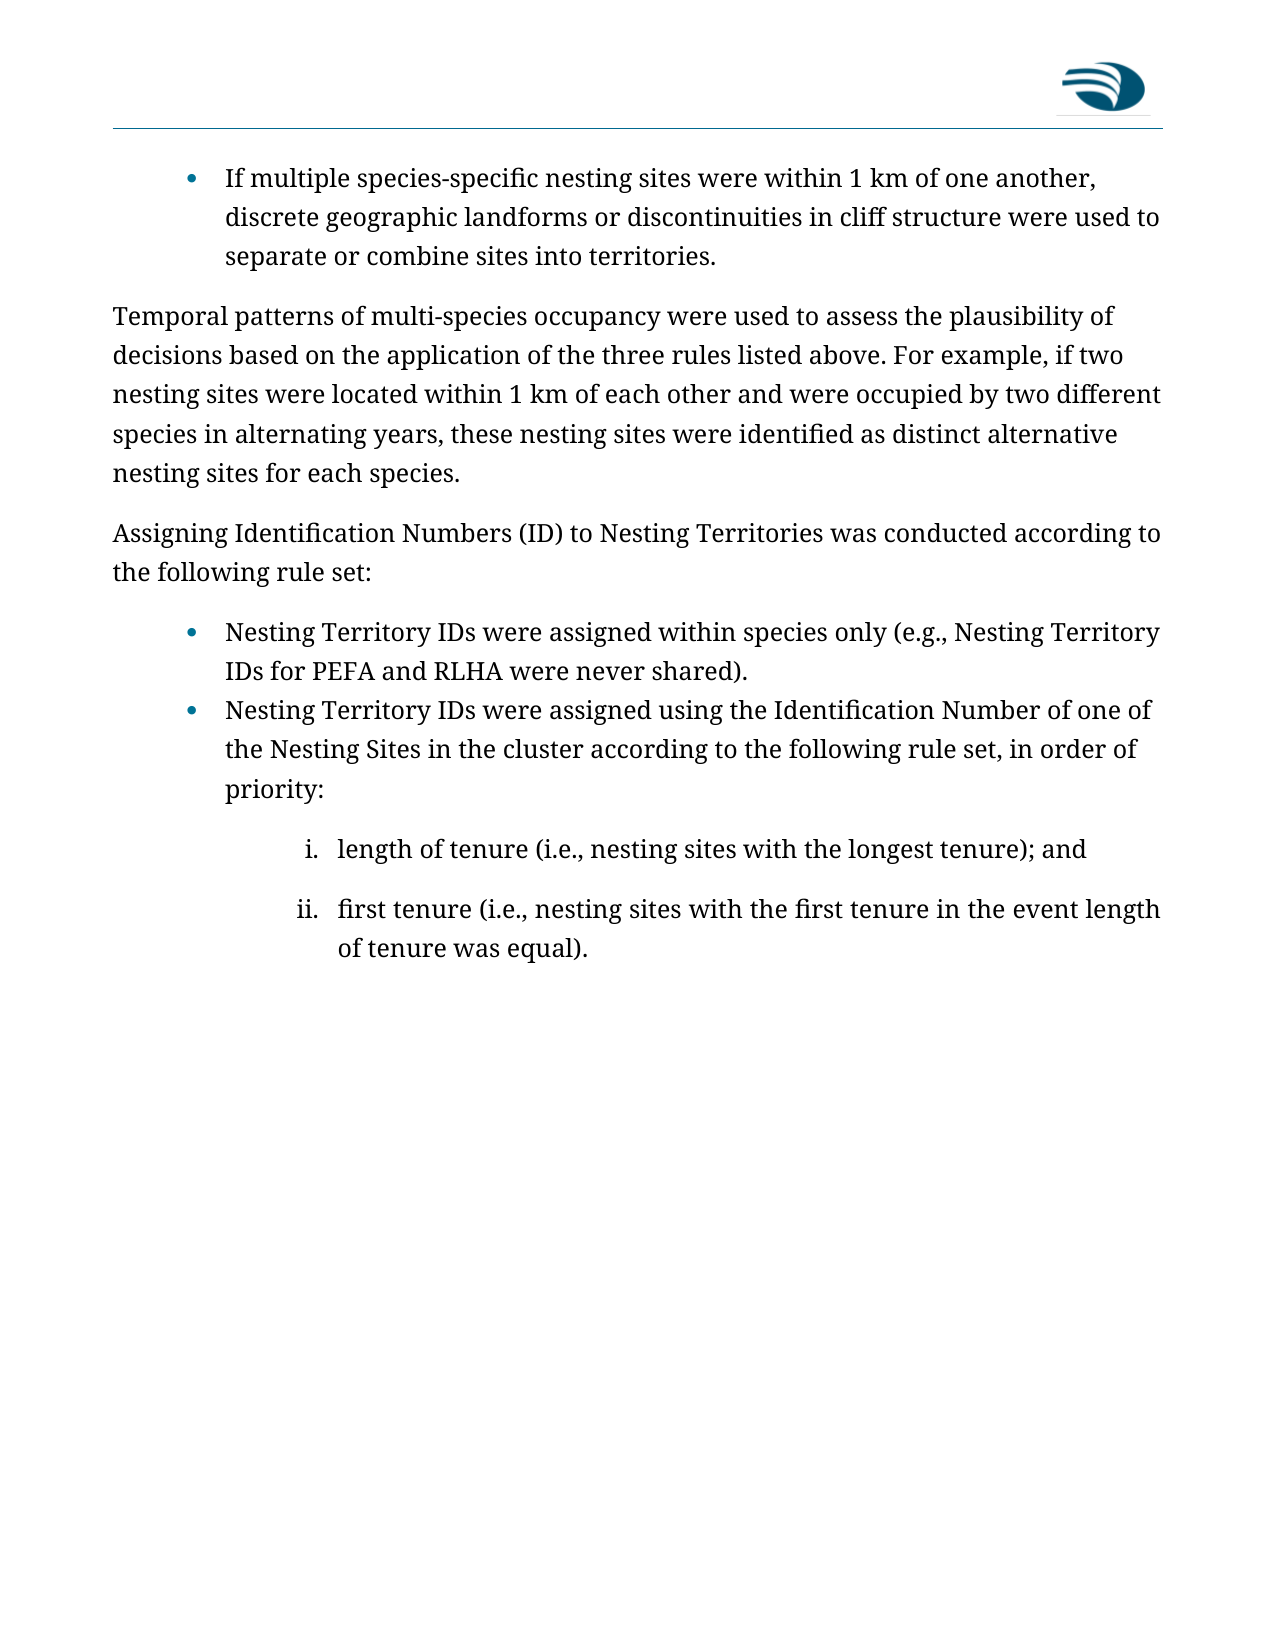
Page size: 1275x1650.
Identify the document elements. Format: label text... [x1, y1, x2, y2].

picture [1056, 60, 1151, 116]
list length of tenure (i.e., nesting sites with the longest tenure); and [319, 831, 1162, 865]
text Temporal patterns of multi-species occupancy were used to assess the plausibility of decisions based on the application of the three rules listed above. For example, if two nesting sites were located within 1 km of each other and were occupied by two different species in alternating years, these nesting sites were identified as distinct alternative nesting sites for each species. [112, 299, 1162, 489]
list Nesting Territory IDs were assigned using the Identification Number of one of the Nesting Sites in the cluster according to the following rule set, in order of priority: [187, 693, 1162, 805]
list first tenure (i.e., nesting sites with the first tenure in the event length of tenure was equal). [319, 891, 1162, 964]
list If multiple species-specific nesting sites were within 1 km of one another, discrete geographic landforms or discontinuities in cliff structure were used to separate or combine sites into territories. [187, 160, 1162, 273]
list Nesting Territory IDs were assigned within species only (e.g., Nesting Territory IDs for PEFA and RLHA were never shared). [187, 614, 1162, 688]
text Assigning Identification Numbers (ID) to Nesting Territories was conducted according to the following rule set: [112, 515, 1162, 589]
